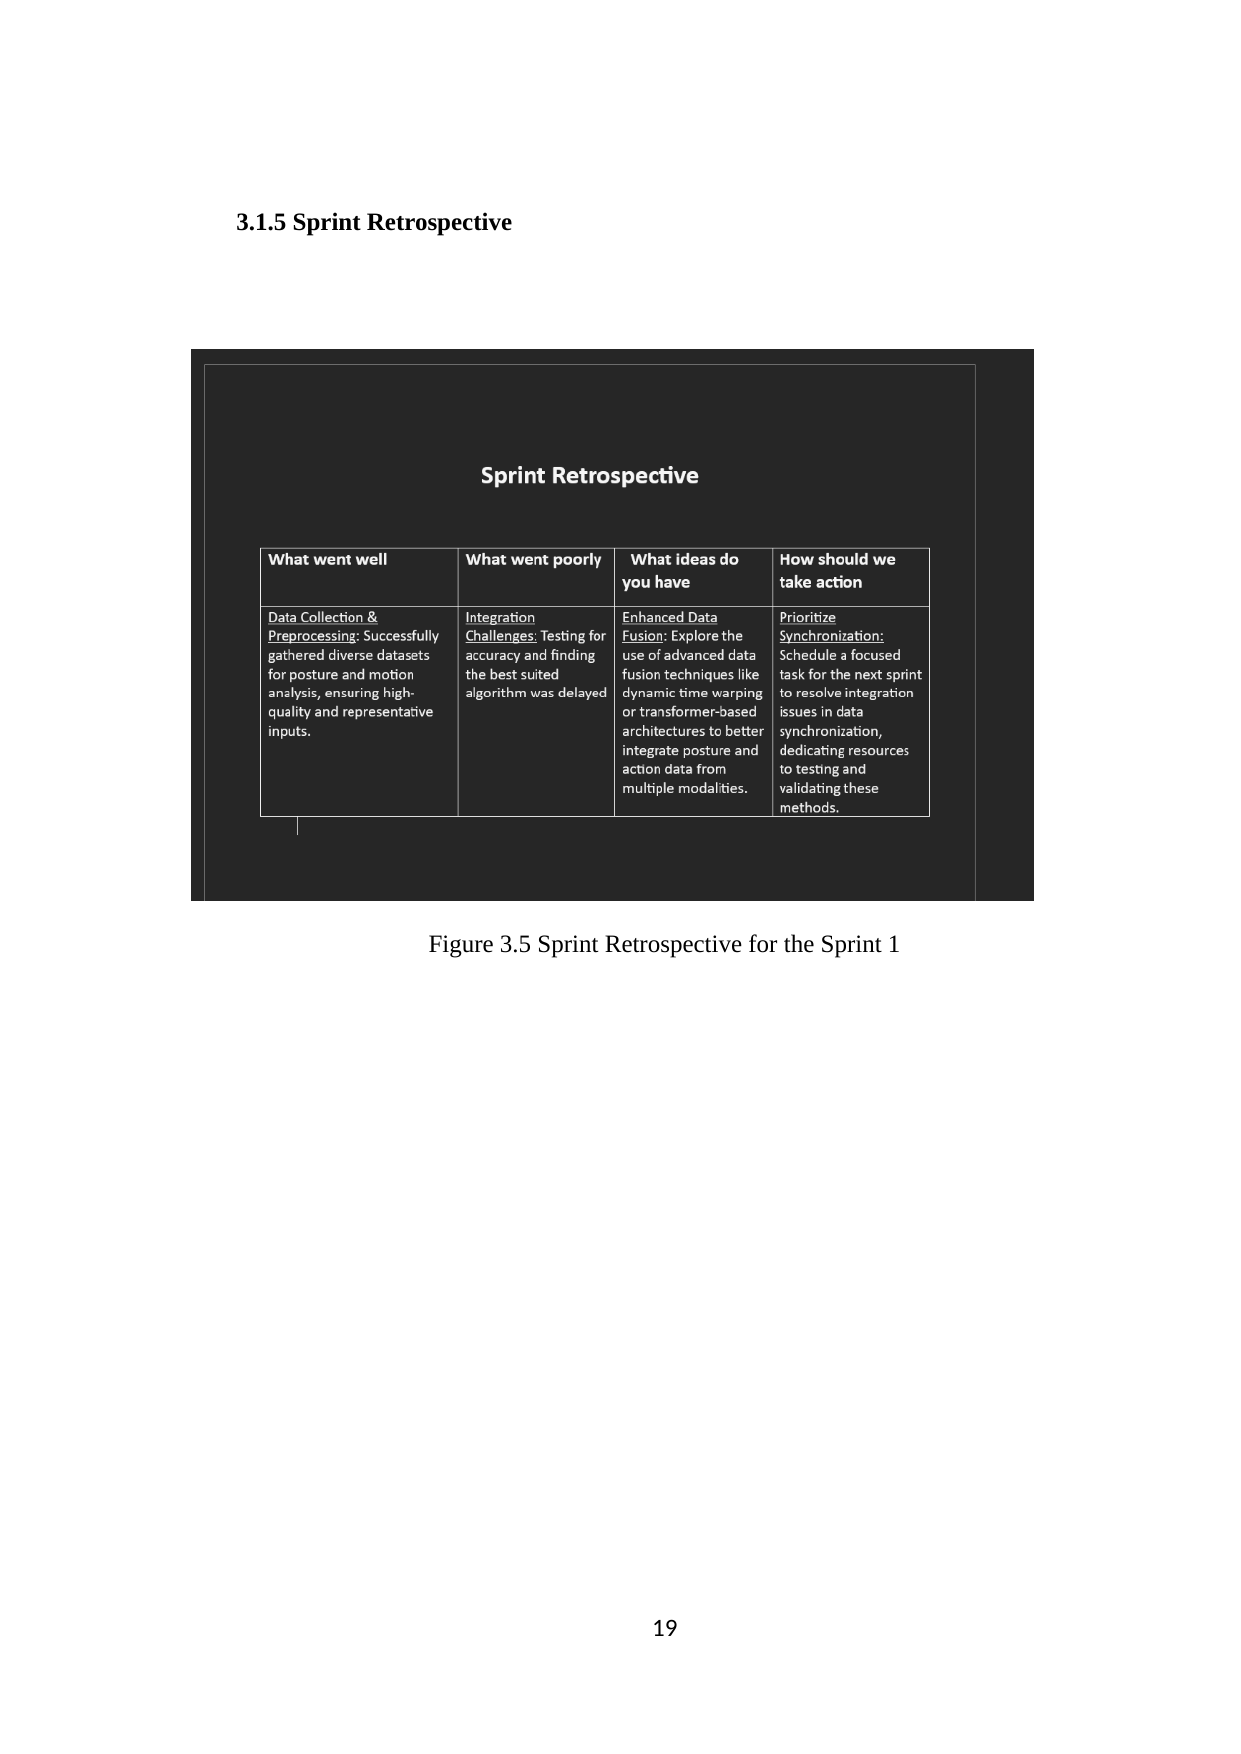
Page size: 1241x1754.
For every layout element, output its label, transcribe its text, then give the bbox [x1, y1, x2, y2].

picture [191, 349, 1034, 901]
text 3.1.5 Sprint Retrospective [236, 207, 1028, 236]
text Figure 3.5 Sprint Retrospective for the Sprint 1 [236, 929, 1092, 958]
